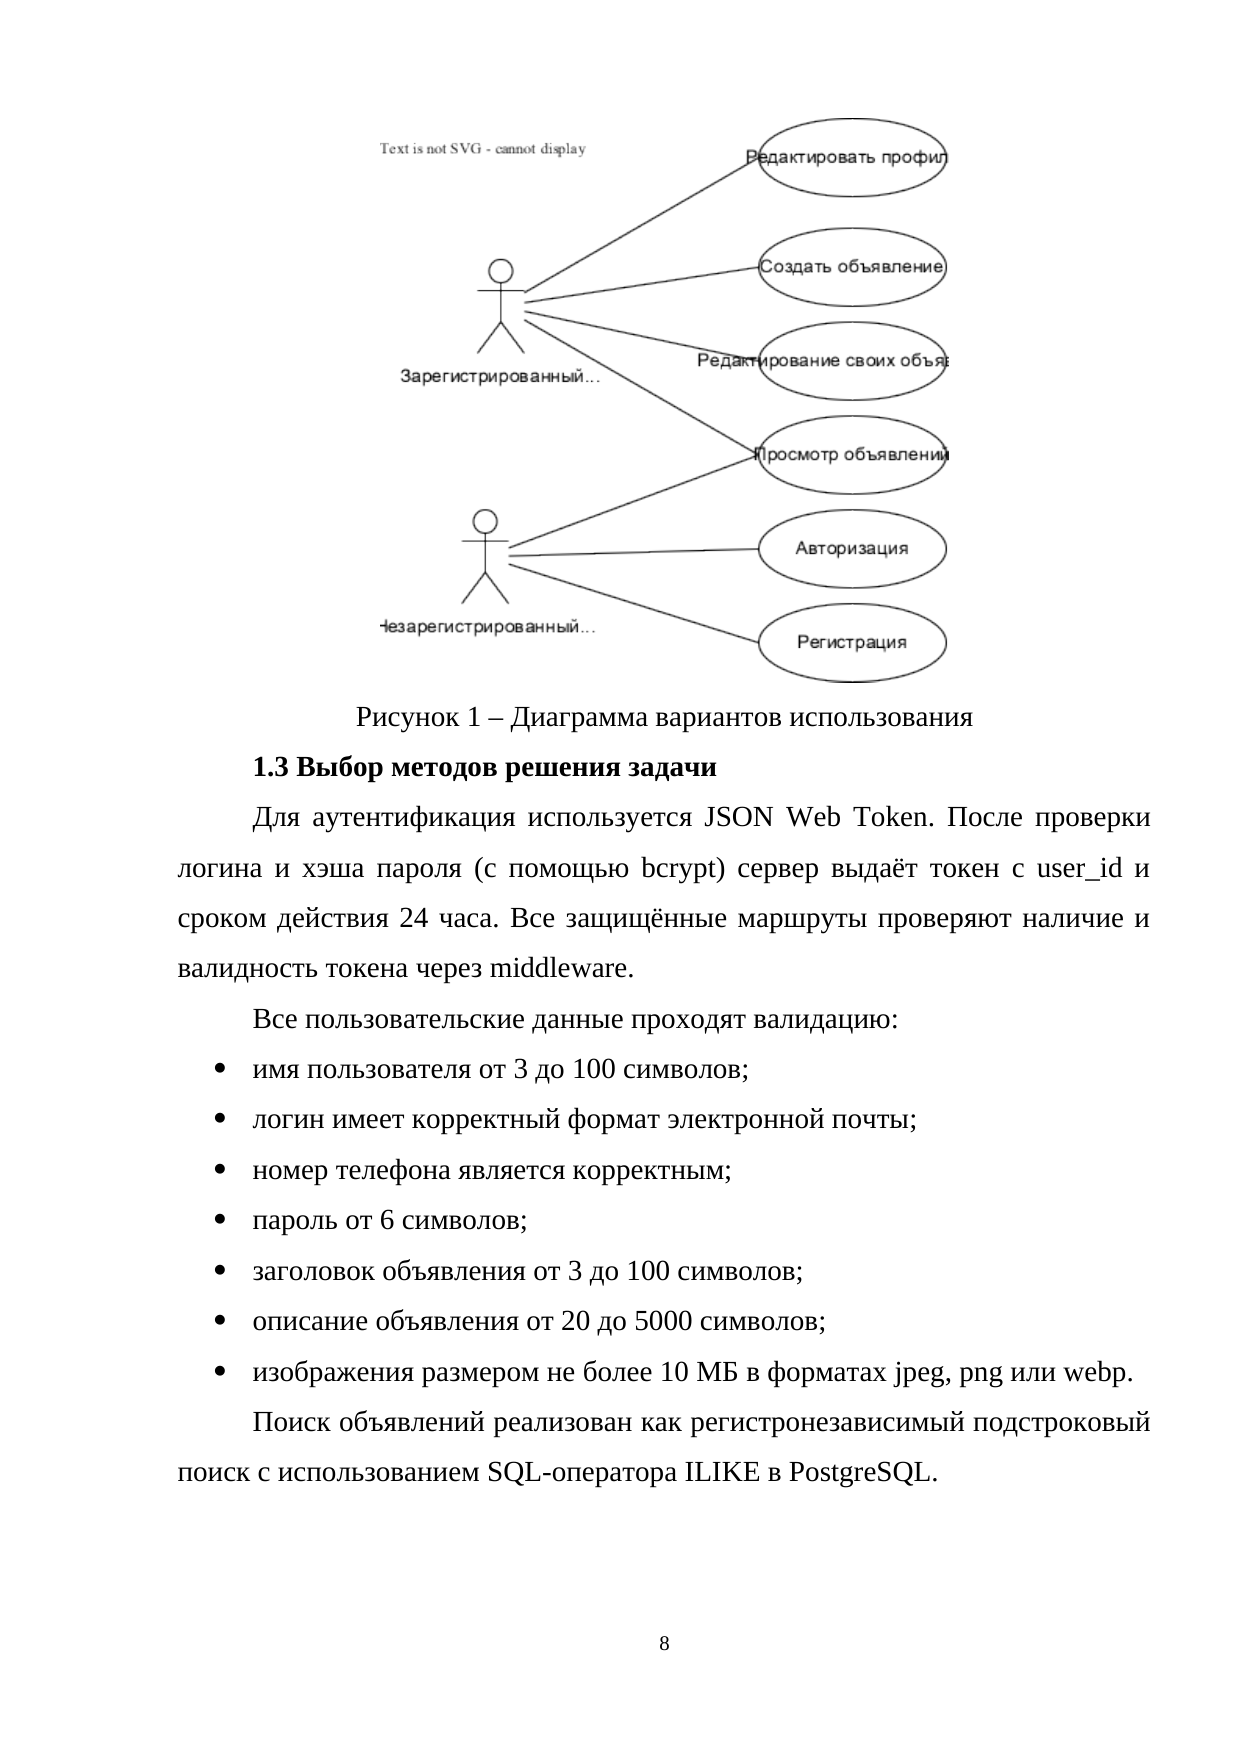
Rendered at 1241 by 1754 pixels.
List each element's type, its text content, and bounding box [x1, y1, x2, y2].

list логин имеет корректный формат электронной почты; [215, 1102, 1152, 1135]
text Для аутентификация используется JSON Web Token. После проверки логина и хэша пароля (с помощью bcrypt) сервер выдаёт токен с user_id и сроком действия 24 часа. Все защищённые маршруты проверяют наличие и валидность токена через middleware. [177, 799, 1152, 984]
text Все пользовательские данные проходят валидацию: [252, 1001, 1152, 1034]
list изображения размером не более 10 МБ в форматах jpeg, png или webp. [215, 1354, 1152, 1387]
text Поиск объявлений реализован как регистронезависимый подстроковый поиск с использованием SQL-оператора ILIKE в PostgreSQL. [177, 1404, 1152, 1488]
list имя пользователя от 3 до 100 символов; [215, 1051, 1152, 1085]
list заголовок объявления от 3 до 100 символов; [215, 1253, 1152, 1286]
subtitle 1.3 Выбор методов решения задачи [177, 749, 1152, 783]
picture [380, 118, 949, 683]
text Рисунок 1 – Диаграмма вариантов использования [177, 699, 1152, 732]
list пароль от 6 символов; [215, 1202, 1152, 1236]
list описание объявления от 20 до 5000 символов; [215, 1303, 1152, 1337]
list номер телефона является корректным; [215, 1152, 1152, 1186]
